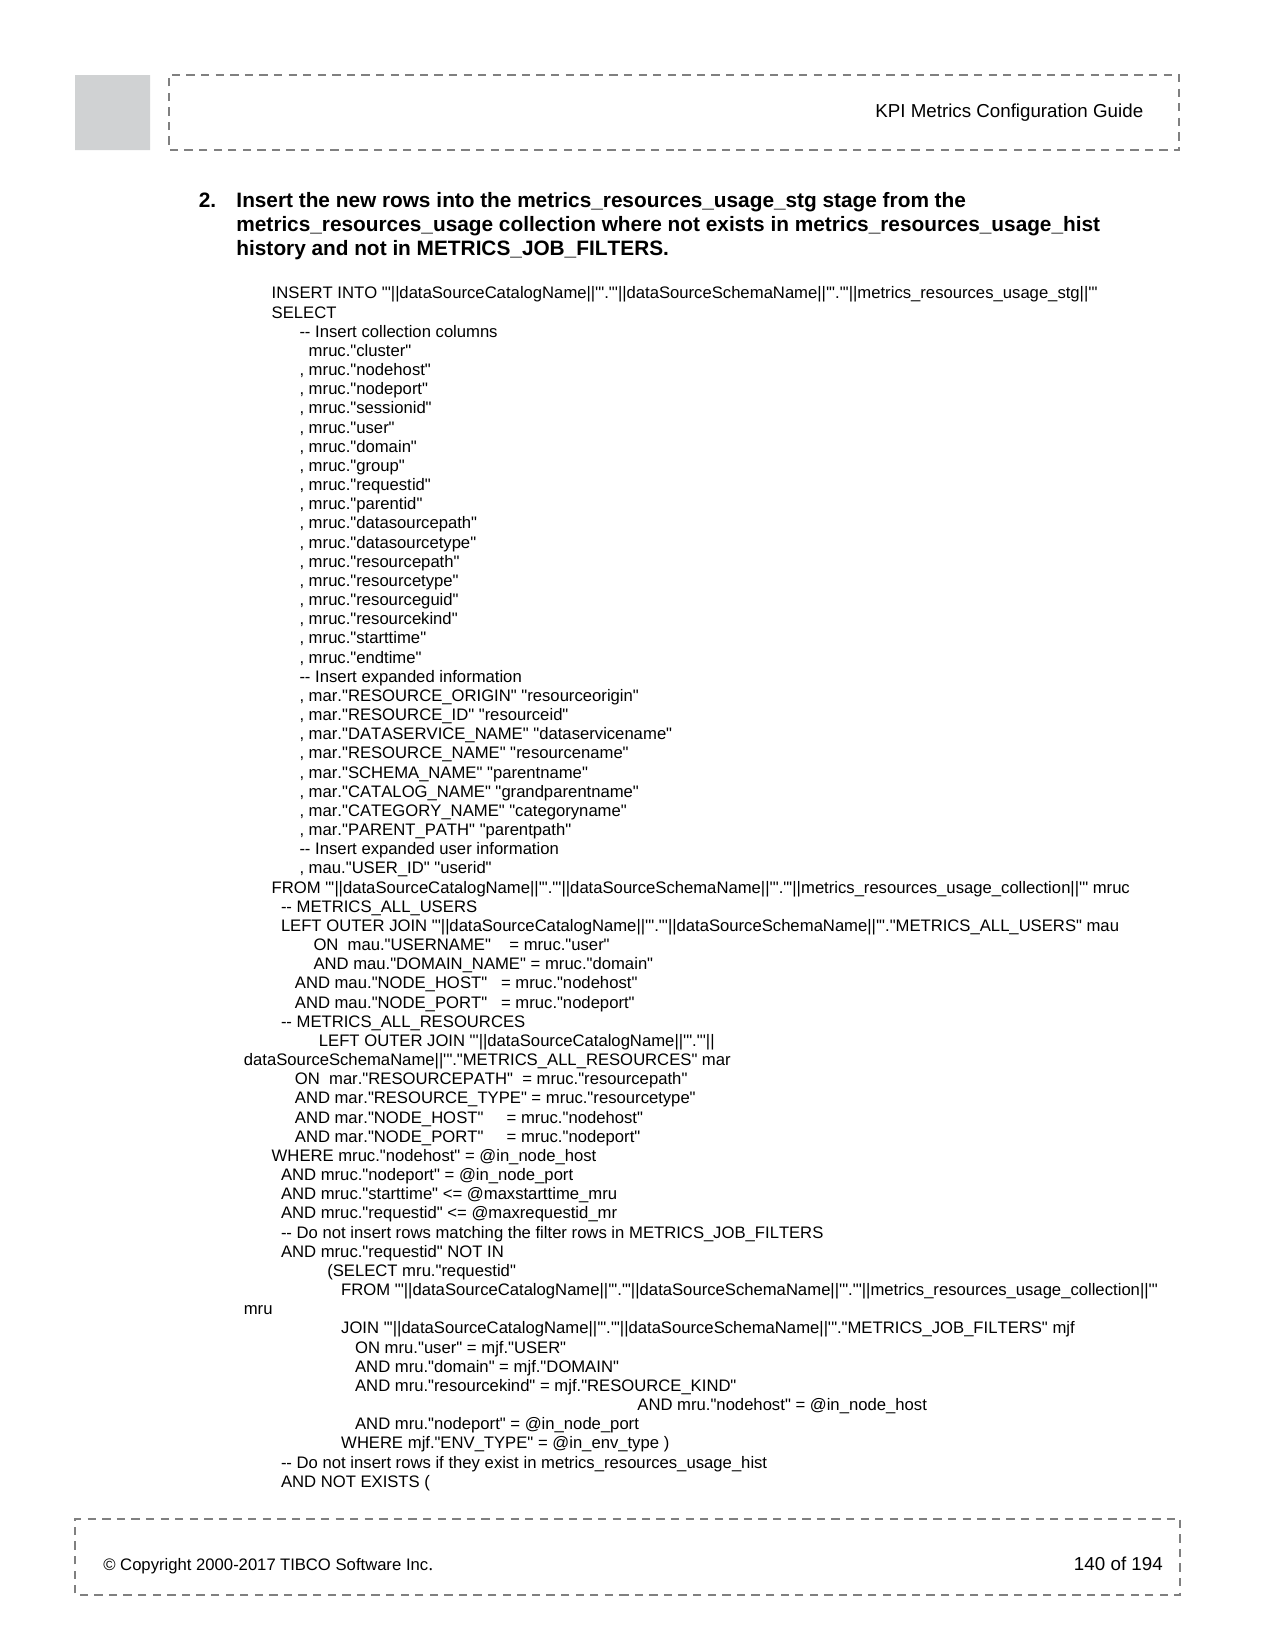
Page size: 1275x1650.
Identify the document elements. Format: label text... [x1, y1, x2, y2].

text , mar."RESOURCE_NAME" "resourcename" [244, 743, 1162, 762]
text , mar."DATASERVICE_NAME" "dataservicename" [244, 724, 1162, 743]
text LEFT OUTER JOIN "'||dataSourceCatalogName||'"."'||dataSourceSchemaName||'"."METRICS_ALL_USERS" mau [244, 916, 1162, 935]
text -- METRICS_ALL_USERS [244, 897, 1162, 916]
text , mruc."datasourcetype" [244, 532, 1162, 552]
text , mar."RESOURCE_ID" "resourceid" [244, 705, 1162, 724]
text , mar."PARENT_PATH" "parentpath" [244, 820, 1162, 839]
text , mruc."group" [244, 456, 1162, 475]
text mruc."cluster" [244, 341, 1162, 360]
text , mruc."resourceguid" [244, 590, 1162, 609]
text , mruc."parentid" [244, 494, 1162, 513]
text , mruc."datasourcepath" [244, 513, 1162, 532]
text , mruc."nodeport" [244, 379, 1162, 398]
text -- Insert collection columns [244, 322, 1162, 341]
text , mruc."resourcekind" [244, 609, 1162, 628]
text SELECT [244, 302, 1162, 322]
text , mar."CATALOG_NAME" "grandparentname" [244, 782, 1162, 801]
text , mruc."domain" [244, 437, 1162, 456]
text , mruc."resourcetype" [244, 571, 1162, 590]
text , mruc."nodehost" [244, 360, 1162, 379]
text -- Insert expanded user information [244, 839, 1162, 858]
text , mar."SCHEMA_NAME" "parentname" [244, 762, 1162, 782]
text , mruc."resourcepath" [244, 552, 1162, 571]
text , mar."CATEGORY_NAME" "categoryname" [244, 801, 1162, 820]
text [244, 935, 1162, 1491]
text , mruc."endtime" [244, 647, 1162, 667]
text INSERT INTO "'||dataSourceCatalogName||'"."'||dataSourceSchemaName||'"."'||metrics_resources_usage_stg||'" [244, 283, 1162, 302]
text , mau."USER_ID" "userid" [244, 858, 1162, 877]
text FROM "'||dataSourceCatalogName||'"."'||dataSourceSchemaName||'"."'||metrics_resources_usage_collection||'" mruc [244, 877, 1162, 897]
text , mar."RESOURCE_ORIGIN" "resourceorigin" [244, 686, 1162, 705]
text , mruc."user" [244, 417, 1162, 437]
text , mruc."sessionid" [244, 398, 1162, 417]
text -- Insert expanded information [244, 667, 1162, 686]
text , mruc."starttime" [244, 628, 1162, 647]
list Insert the new rows into the metrics_resources_usage_stg stage from the metrics_resources_usage collection where not exists in metrics_resources_usage_hist history and not in METRICS_JOB_FILTERS. [199, 187, 1162, 259]
text , mruc."requestid" [244, 475, 1162, 494]
